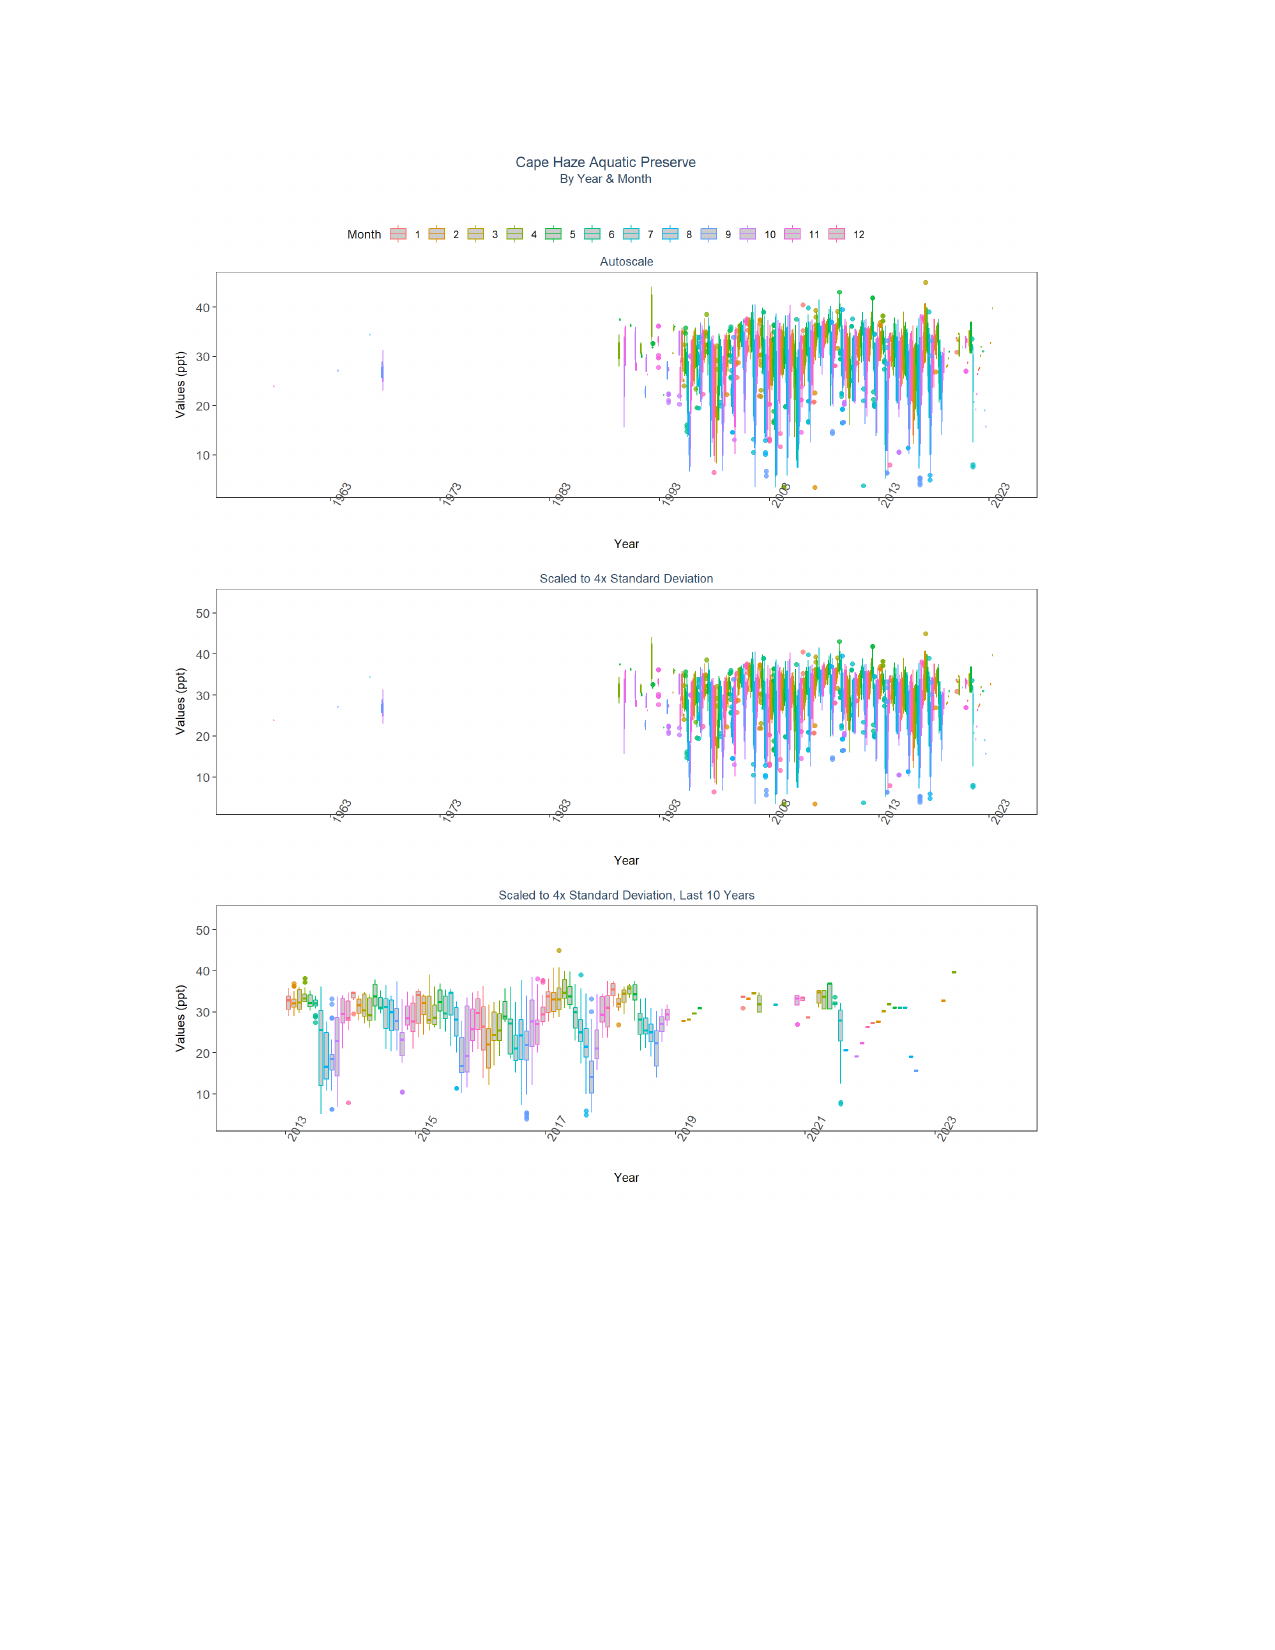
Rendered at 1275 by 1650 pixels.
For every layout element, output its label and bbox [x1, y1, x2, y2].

picture [168, 150, 1044, 1200]
